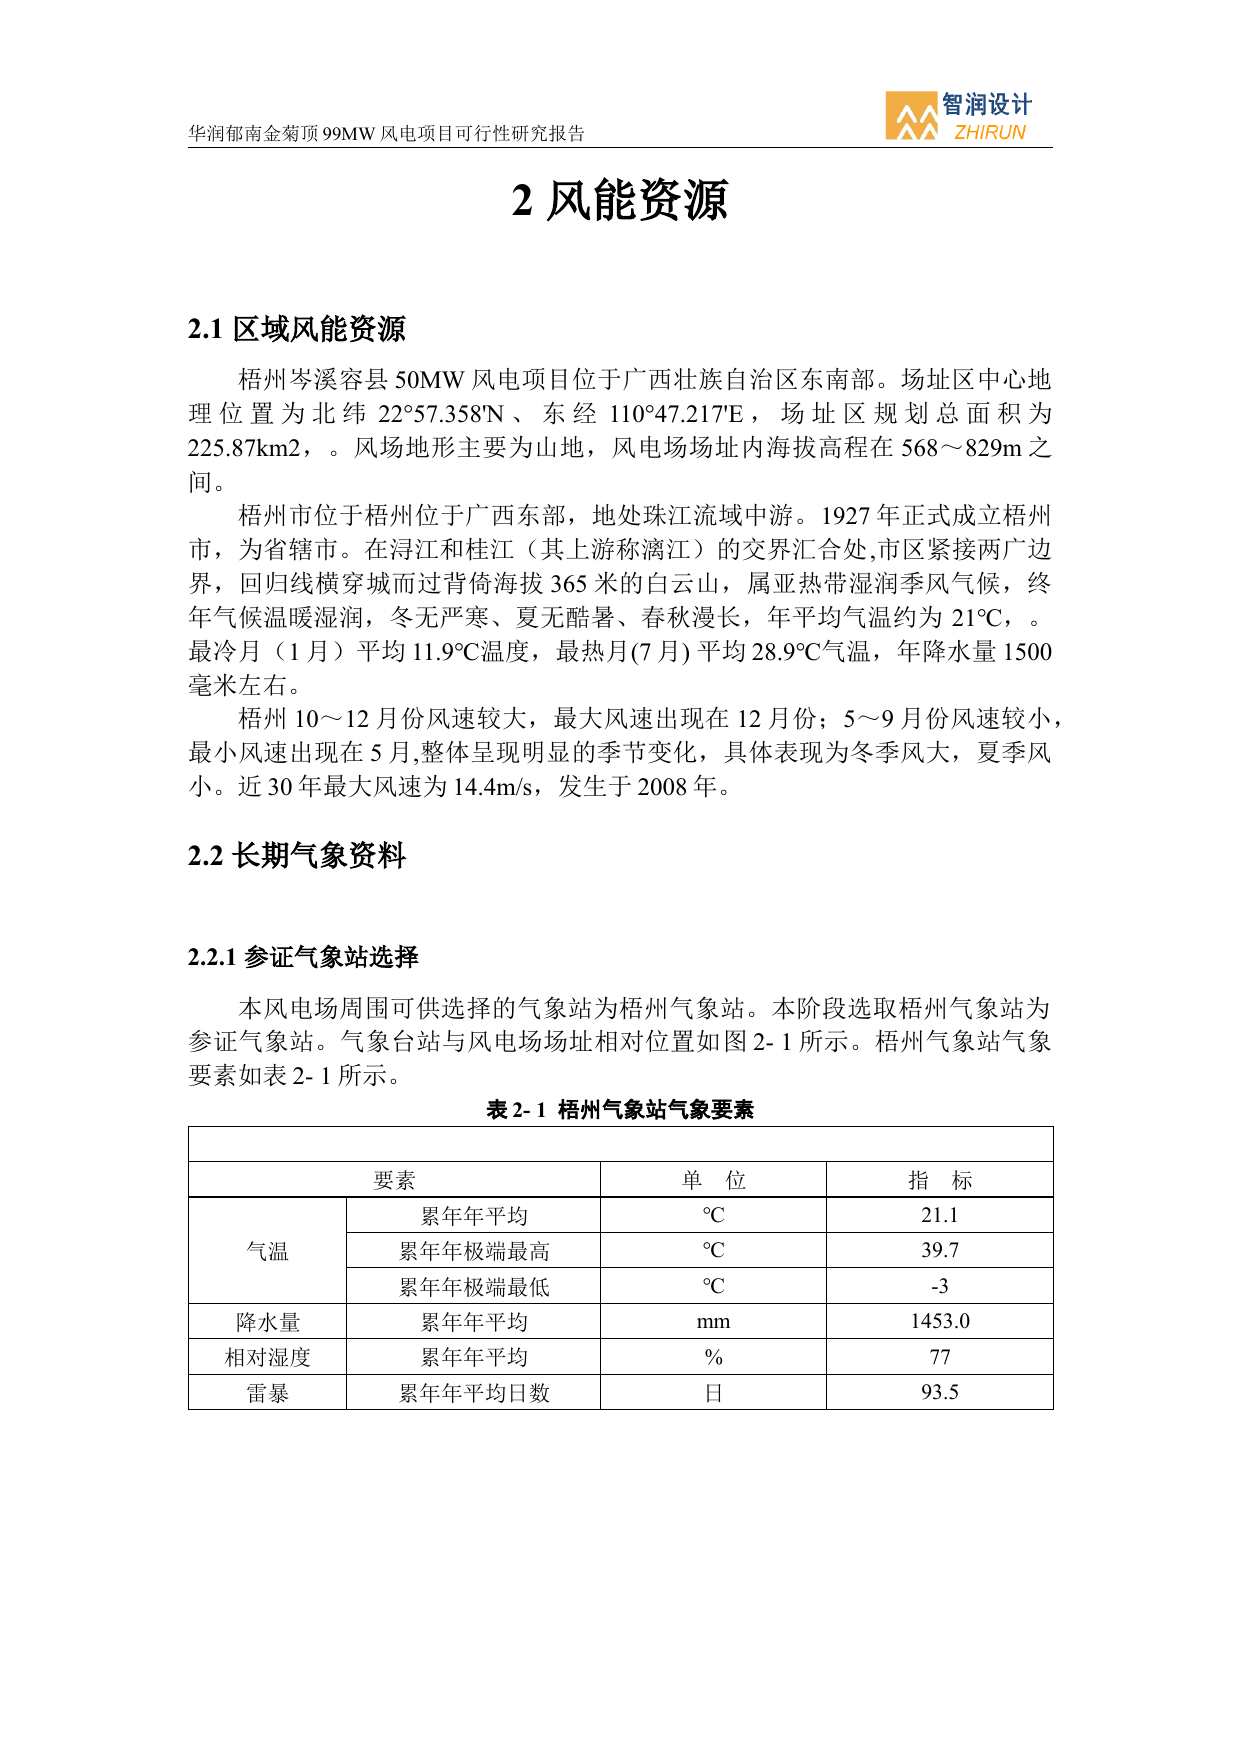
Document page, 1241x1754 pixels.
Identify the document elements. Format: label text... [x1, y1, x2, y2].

table_cell 93.5 [827, 1375, 1053, 1409]
title 2.2.1 参证气象站选择 [187, 939, 1053, 973]
table_cell 日 [601, 1375, 826, 1409]
table_cell ℃ [601, 1198, 826, 1232]
subtitle 2 风能资源 [187, 164, 1053, 232]
text 梧州岑溪容县50MW风电项目位于广西壮族自治区东南部。场址区中心地理位置为北纬22°57.358'N、东经110°47.217'E，场址区规划总面积为225.87km2，。风场地形主要为山地，风电场场址内海拔高程在568～829m之间。 [187, 361, 1053, 497]
text 本风电场周围可供选择的气象站为梧州气象站。本阶段选取梧州气象站为参证气象站。气象台站与风电场场址相对位置如图2- 1所示。梧州气象站气象要素如表2- 1所示。 [187, 990, 1053, 1092]
table_cell -3 [827, 1268, 1053, 1303]
text 梧州10～12月份风速较大，最大风速出现在12月份；5～9月份风速较小，最小风速出现在5月,整体呈现明显的季节变化，具体表现为冬季风大，夏季风小。近30年最大风速为14.4m/s，发生于2008年。 [187, 701, 1053, 803]
table_cell 降水量 [189, 1304, 346, 1338]
table_cell 1453.0 [827, 1304, 1053, 1338]
table_cell 累年年平均 [347, 1304, 600, 1338]
table_cell 相对湿度 [189, 1339, 346, 1373]
table_cell 指 标 [827, 1162, 1053, 1196]
table_cell 累年年平均 [347, 1198, 600, 1232]
table_cell ℃ [601, 1268, 826, 1303]
subtitle 2.2 长期气象资料 [187, 820, 1053, 888]
table_cell 雷暴 [189, 1375, 346, 1409]
table_cell ℃ [601, 1233, 826, 1267]
table_cell % [601, 1339, 826, 1373]
table_cell 累年年平均 [347, 1339, 600, 1373]
table_cell 气温 [189, 1198, 346, 1303]
subtitle 2.1 区域风能资源 [187, 293, 1053, 361]
table_cell 39.7 [827, 1233, 1053, 1267]
text 梧州市位于梧州位于广西东部，地处珠江流域中游。1927年正式成立梧州市，为省辖市。在浔江和桂江（其上游称漓江）的交界汇合处,市区紧接两广边界，回归线横穿城而过背倚海拔365米的白云山，属亚热带湿润季风气候，终年气候温暖湿润，冬无严寒、夏无酷暑、春秋漫长，年平均气温约为21℃，。最冷月（1月）平均11.9℃温度，最热月(7月) 平均28.9℃气温，年降水量1500毫米左右。 [187, 497, 1053, 701]
table_cell 要素 [189, 1162, 600, 1196]
text 表2- 1 梧州气象站气象要素 [187, 1092, 1053, 1126]
table_cell 累年年平均日数 [347, 1375, 600, 1409]
table_cell 21.1 [827, 1198, 1053, 1232]
table_cell 累年年极端最低 [347, 1268, 600, 1303]
table_cell 77 [827, 1339, 1053, 1373]
table_cell 累年年极端最高 [347, 1233, 600, 1267]
table_cell mm [601, 1304, 826, 1338]
table_header [189, 1127, 1053, 1161]
table_cell 单 位 [601, 1162, 826, 1196]
picture [885, 88, 1033, 141]
